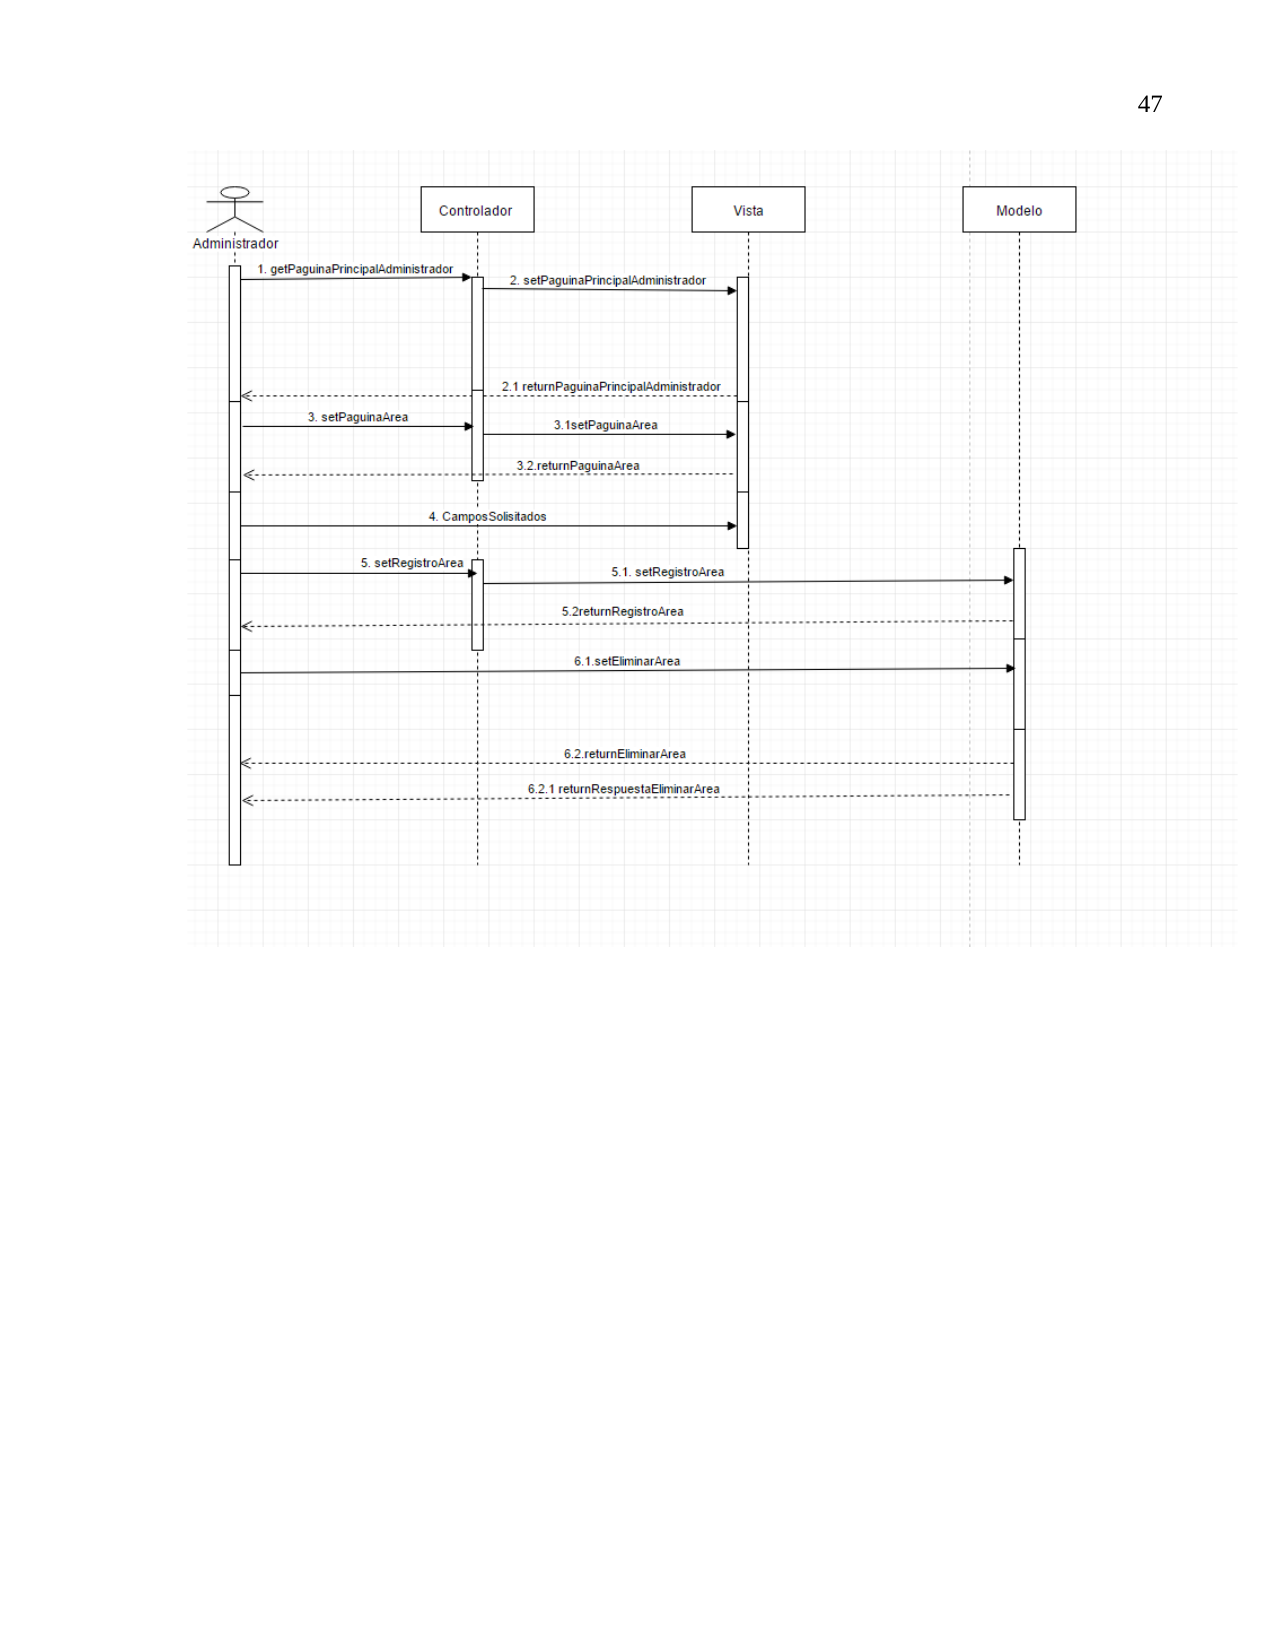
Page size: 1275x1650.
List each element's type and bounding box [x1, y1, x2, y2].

picture [187, 150, 1238, 947]
